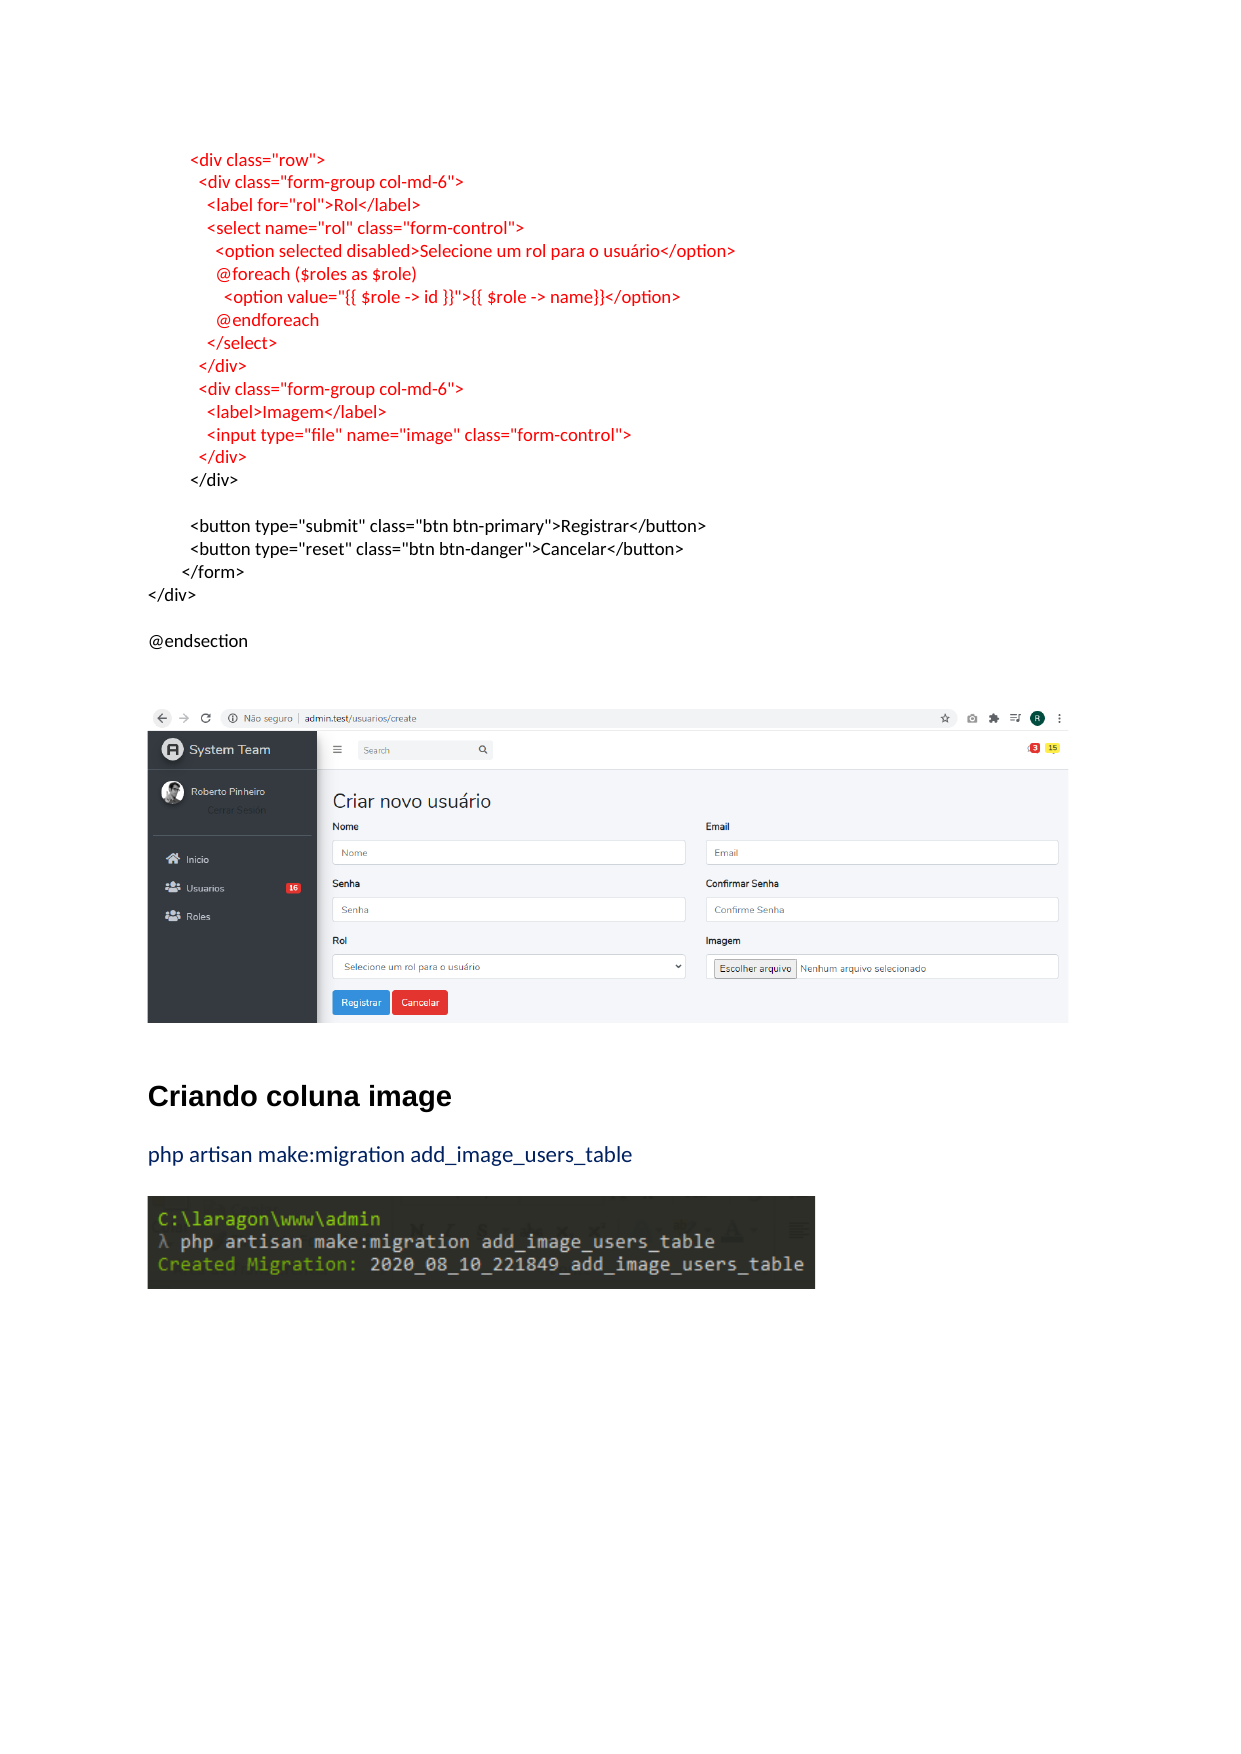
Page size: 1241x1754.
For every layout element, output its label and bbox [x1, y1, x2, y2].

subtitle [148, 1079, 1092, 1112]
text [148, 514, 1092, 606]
picture [147, 1196, 816, 1289]
picture [147, 707, 1069, 1023]
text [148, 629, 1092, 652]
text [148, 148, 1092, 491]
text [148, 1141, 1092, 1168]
